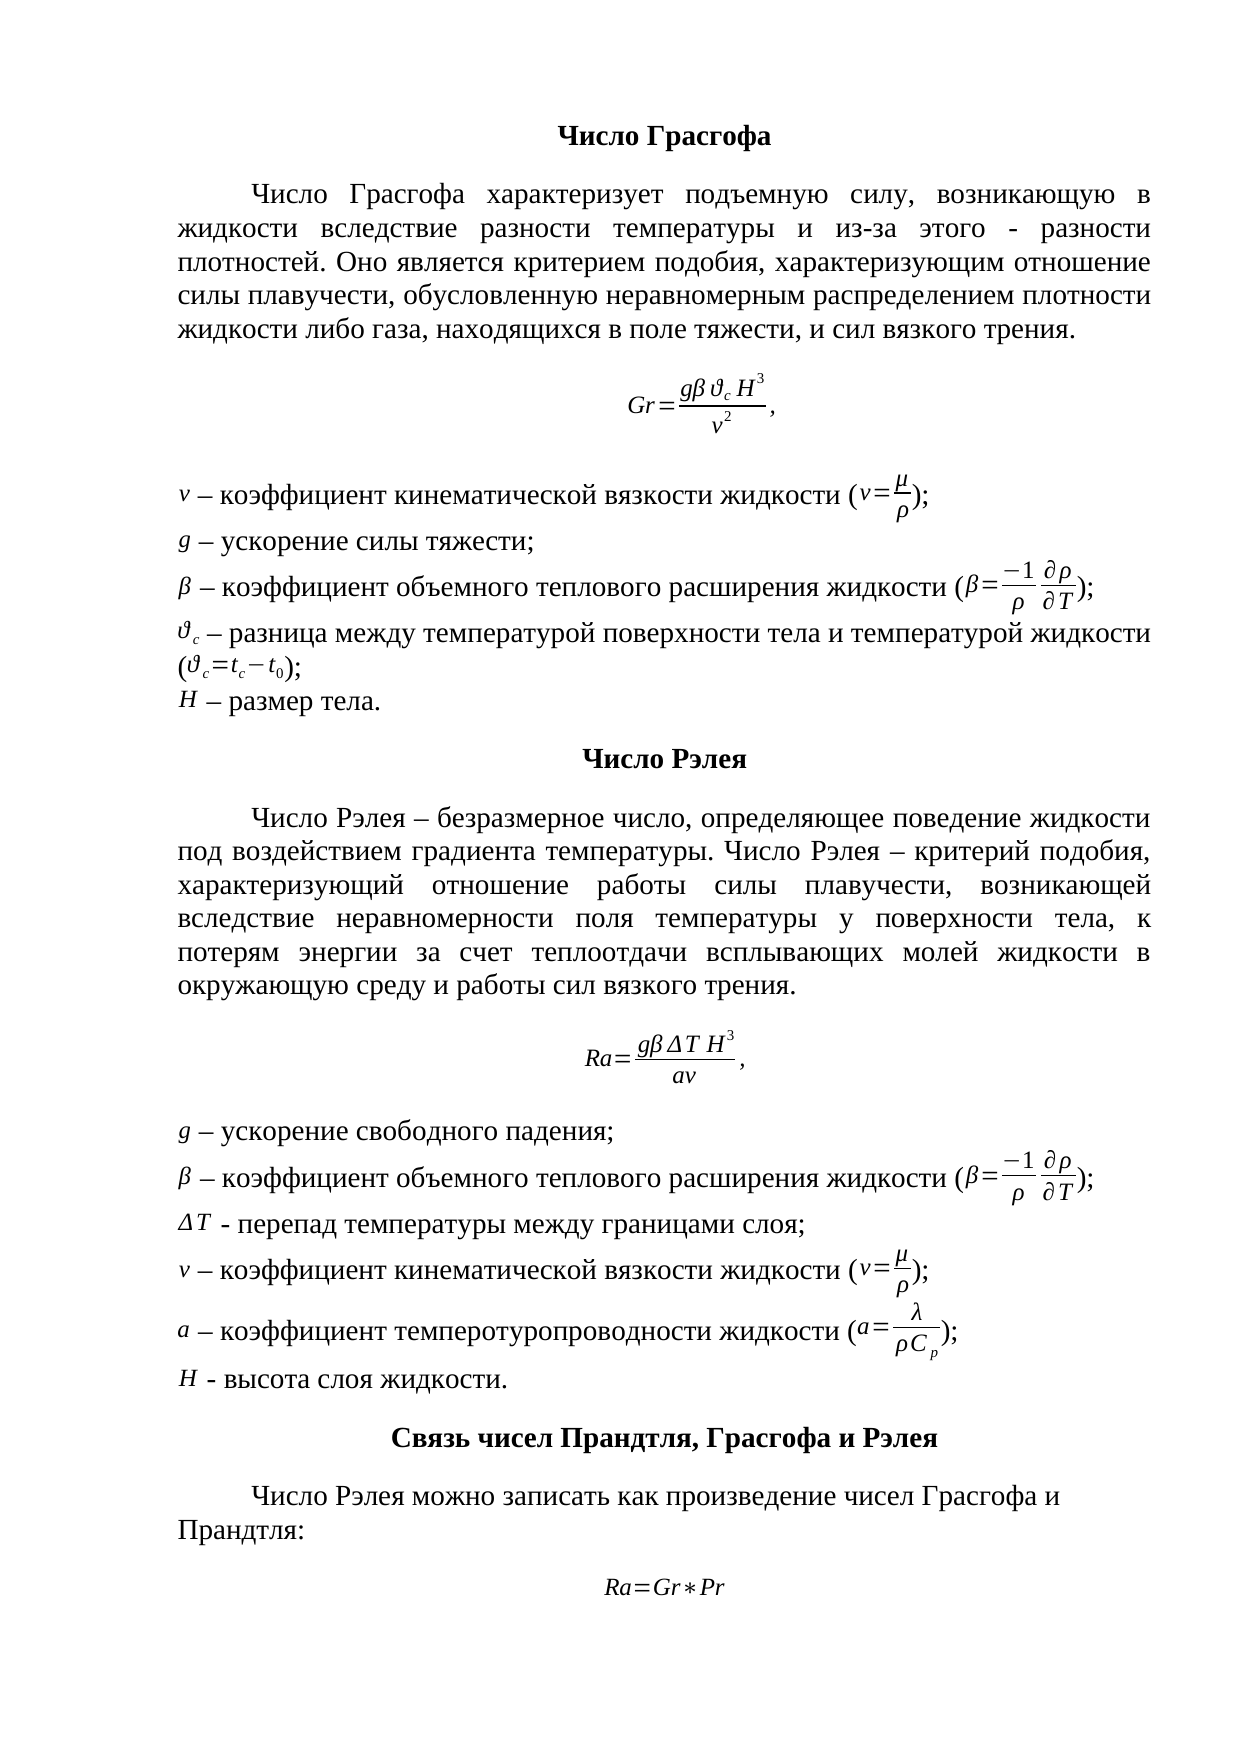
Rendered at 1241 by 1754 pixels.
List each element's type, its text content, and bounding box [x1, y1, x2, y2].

list Число Рэлея – безразмерное число, определяющее поведение жидкости под воздействием градиента температуры. Число Рэлея – критерий подобия, характеризующий отношение работы силы плавучести, возникающей вследствие неравномерности поля температуры у поверхности тела, к потерям энергии за счет теплоотдачи всплывающих молей жидкости в окружающую среду и работы сил вязкого трения. [177, 800, 1152, 1001]
text – ускорение силы тяжести; [177, 523, 1152, 557]
text – коэффициент кинематической вязкости жидкости (); [177, 464, 1152, 523]
list Число Рэлея можно записать как произведение чисел Грасгофа и Прандтля: [177, 1478, 1152, 1545]
text – коэффициент объемного теплового расширения жидкости (); [177, 557, 1152, 616]
text – коэффициент темперотуропроводности жидкости (); [177, 1298, 1152, 1361]
text – размер тела. [177, 683, 1152, 716]
text Число Грасгофа характеризует подъемную силу, возникающую в жидкости вследствие разности температуры и из-за этого - разности плотностей. Оно является критерием подобия, характеризующим отношение силы плавучести, обусловленную неравномерным распределением плотности жидкости либо газа, находящихся в поле тяжести, и сил вязкого трения. [177, 177, 1152, 344]
text – коэффициент объемного теплового расширения жидкости (); [177, 1147, 1152, 1206]
text – разница между температурой поверхности тела и температурой жидкости (); [177, 616, 1152, 683]
list Число Рэлея [177, 741, 1152, 775]
text - высота слоя жидкости. [177, 1361, 1152, 1395]
text – ускорение свободного падения; [177, 1113, 1152, 1147]
text - перепад температуры между границами слоя; [177, 1206, 1152, 1239]
text – коэффициент кинематической вязкости жидкости (); [177, 1239, 1152, 1298]
list Число Грасгофа [177, 118, 1152, 152]
list Связь чисел Прандтля, Грасгофа и Рэлея [177, 1420, 1152, 1453]
